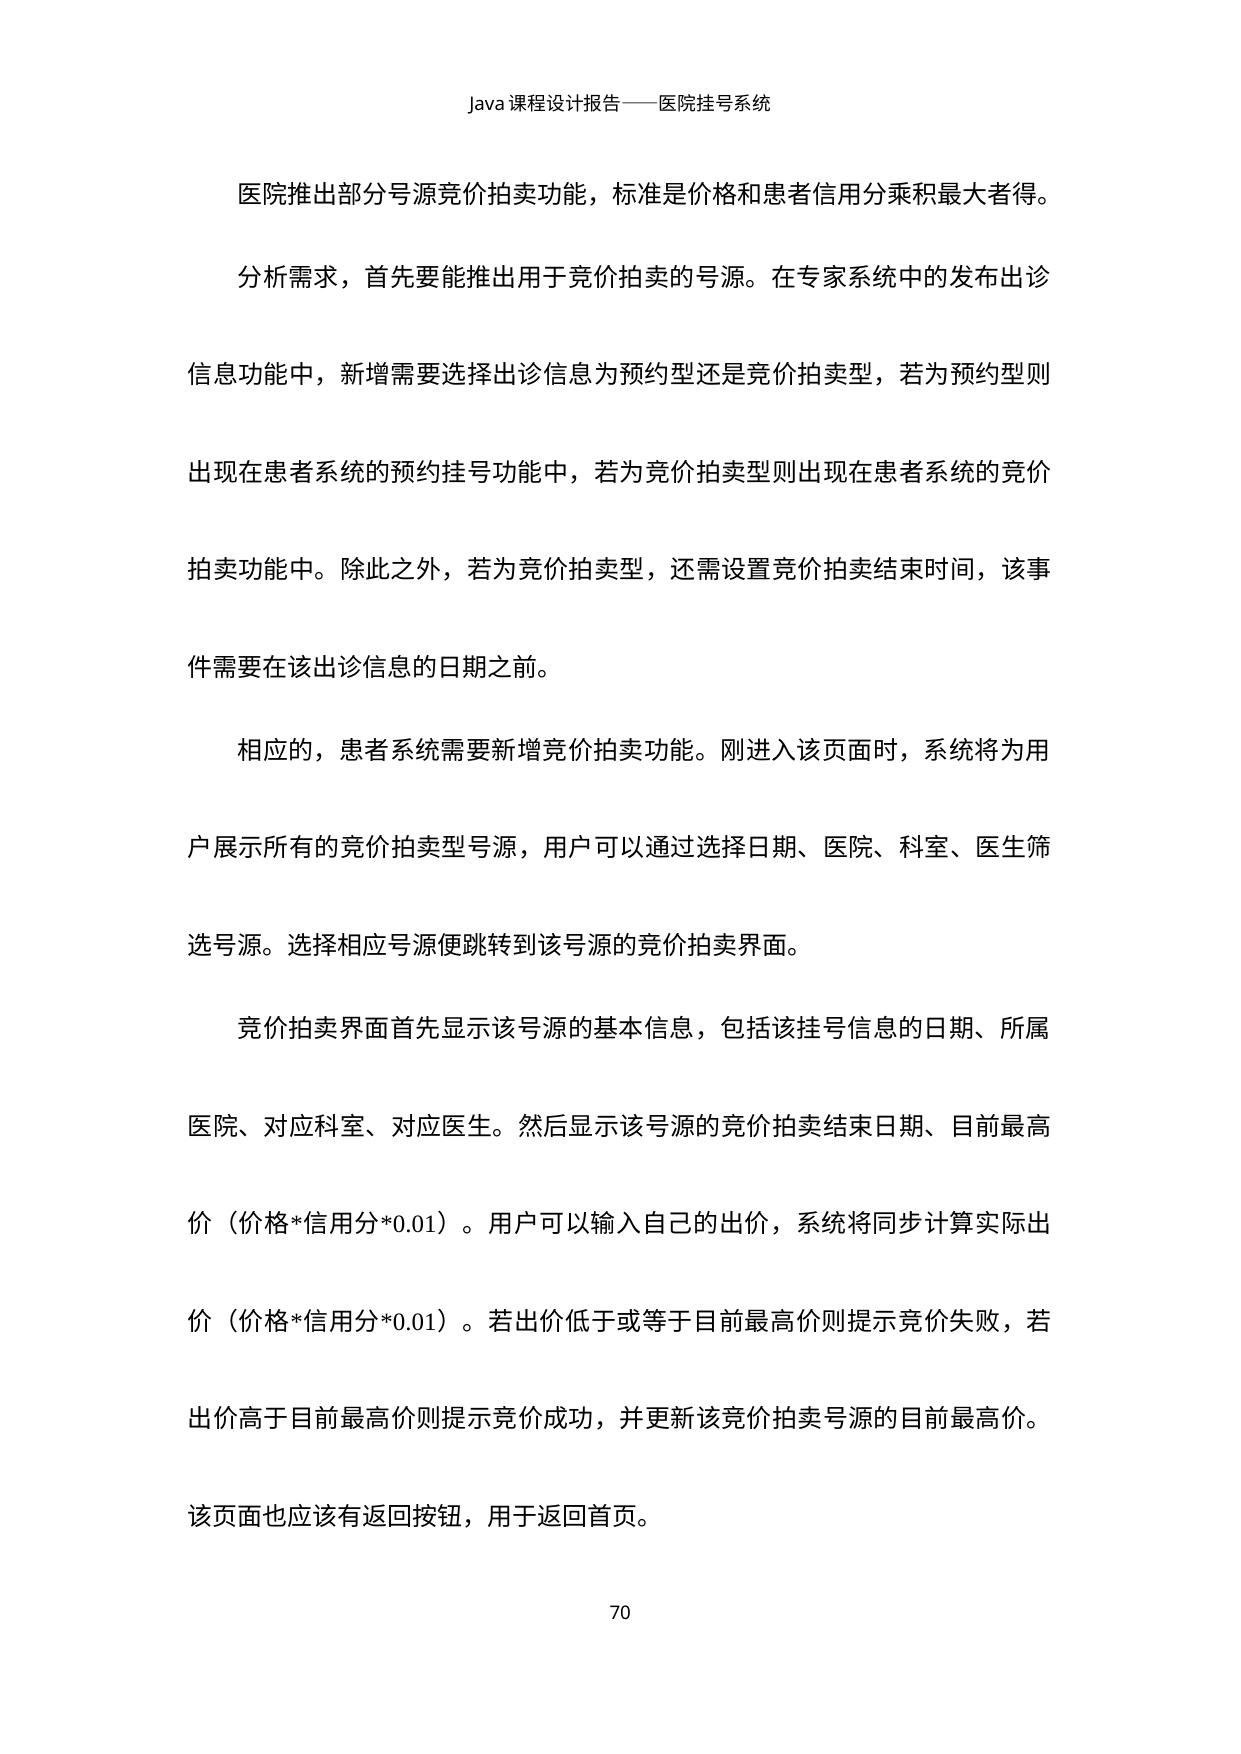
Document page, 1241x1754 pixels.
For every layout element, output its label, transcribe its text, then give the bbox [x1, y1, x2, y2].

text 竞价拍卖界面首先显示该号源的基本信息，包括该挂号信息的日期、所属医院、对应科室、对应医生。然后显示该号源的竞价拍卖结束日期、目前最高价（价格*信用分*0.01）。用户可以输入自己的出价，系统将同步计算实际出价（价格*信用分*0.01）。若出价低于或等于目前最高价则提示竞价失败，若出价高于目前最高价则提示竞价成功，并更新该竞价拍卖号源的目前最高价。该页面也应该有返回按钮，用于返回首页。 [187, 994, 1053, 1547]
text 医院推出部分号源竞价拍卖功能，标准是价格和患者信用分乘积最大者得。 [187, 160, 1053, 225]
text 相应的，患者系统需要新增竞价拍卖功能。刚进入该页面时，系统将为用户展示所有的竞价拍卖型号源，用户可以通过选择日期、医院、科室、医生筛选号源。选择相应号源便跳转到该号源的竞价拍卖界面。 [187, 716, 1053, 976]
text 分析需求，首先要能推出用于竞价拍卖的号源。在专家系统中的发布出诊信息功能中，新增需要选择出诊信息为预约型还是竞价拍卖型，若为预约型则出现在患者系统的预约挂号功能中，若为竞价拍卖型则出现在患者系统的竞价拍卖功能中。除此之外，若为竞价拍卖型，还需设置竞价拍卖结束时间，该事件需要在该出诊信息的日期之前。 [187, 243, 1053, 698]
